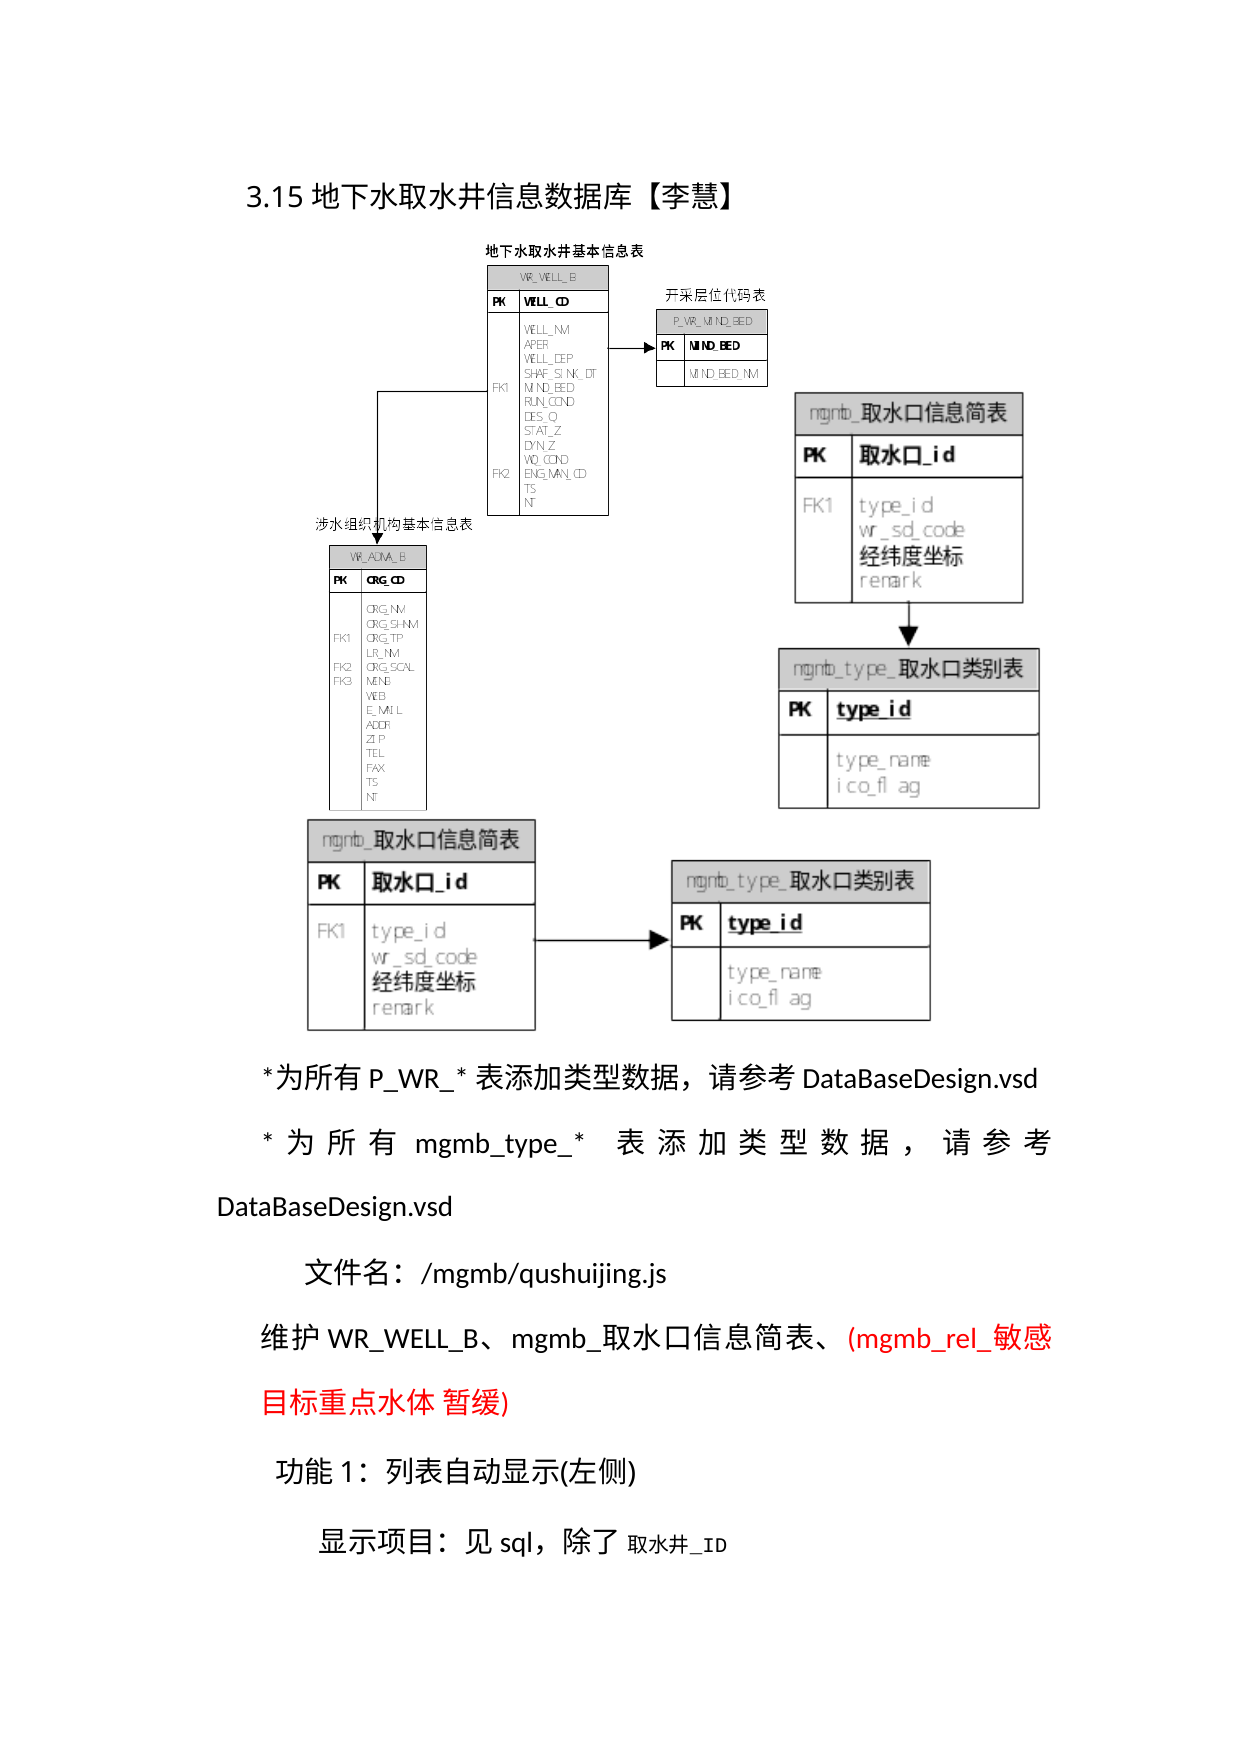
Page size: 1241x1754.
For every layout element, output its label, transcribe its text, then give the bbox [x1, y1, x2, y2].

subtitle 3.15 地下水取水井信息数据库【李慧】 [246, 162, 1053, 227]
text 维护WR_WELL_B、mgmb_取水口信息简表、(mgmb_rel_敏感目标重点水体 暂缓) [260, 1304, 1053, 1434]
text *为所有mgmb_type_* 表添加类型数据，请参考DataBaseDesign.vsd [217, 1109, 1053, 1239]
text 显示项目：见sql，除了 取水井_ID [275, 1507, 1053, 1572]
text *为所有P_WR_* 表添加类型数据，请参考DataBaseDesign.vsd [217, 1044, 1053, 1109]
subtitle 功能1：列表自动显示(左侧) [275, 1438, 1053, 1503]
text 文件名：/mgmb/qushuijing.js [260, 1239, 1053, 1304]
